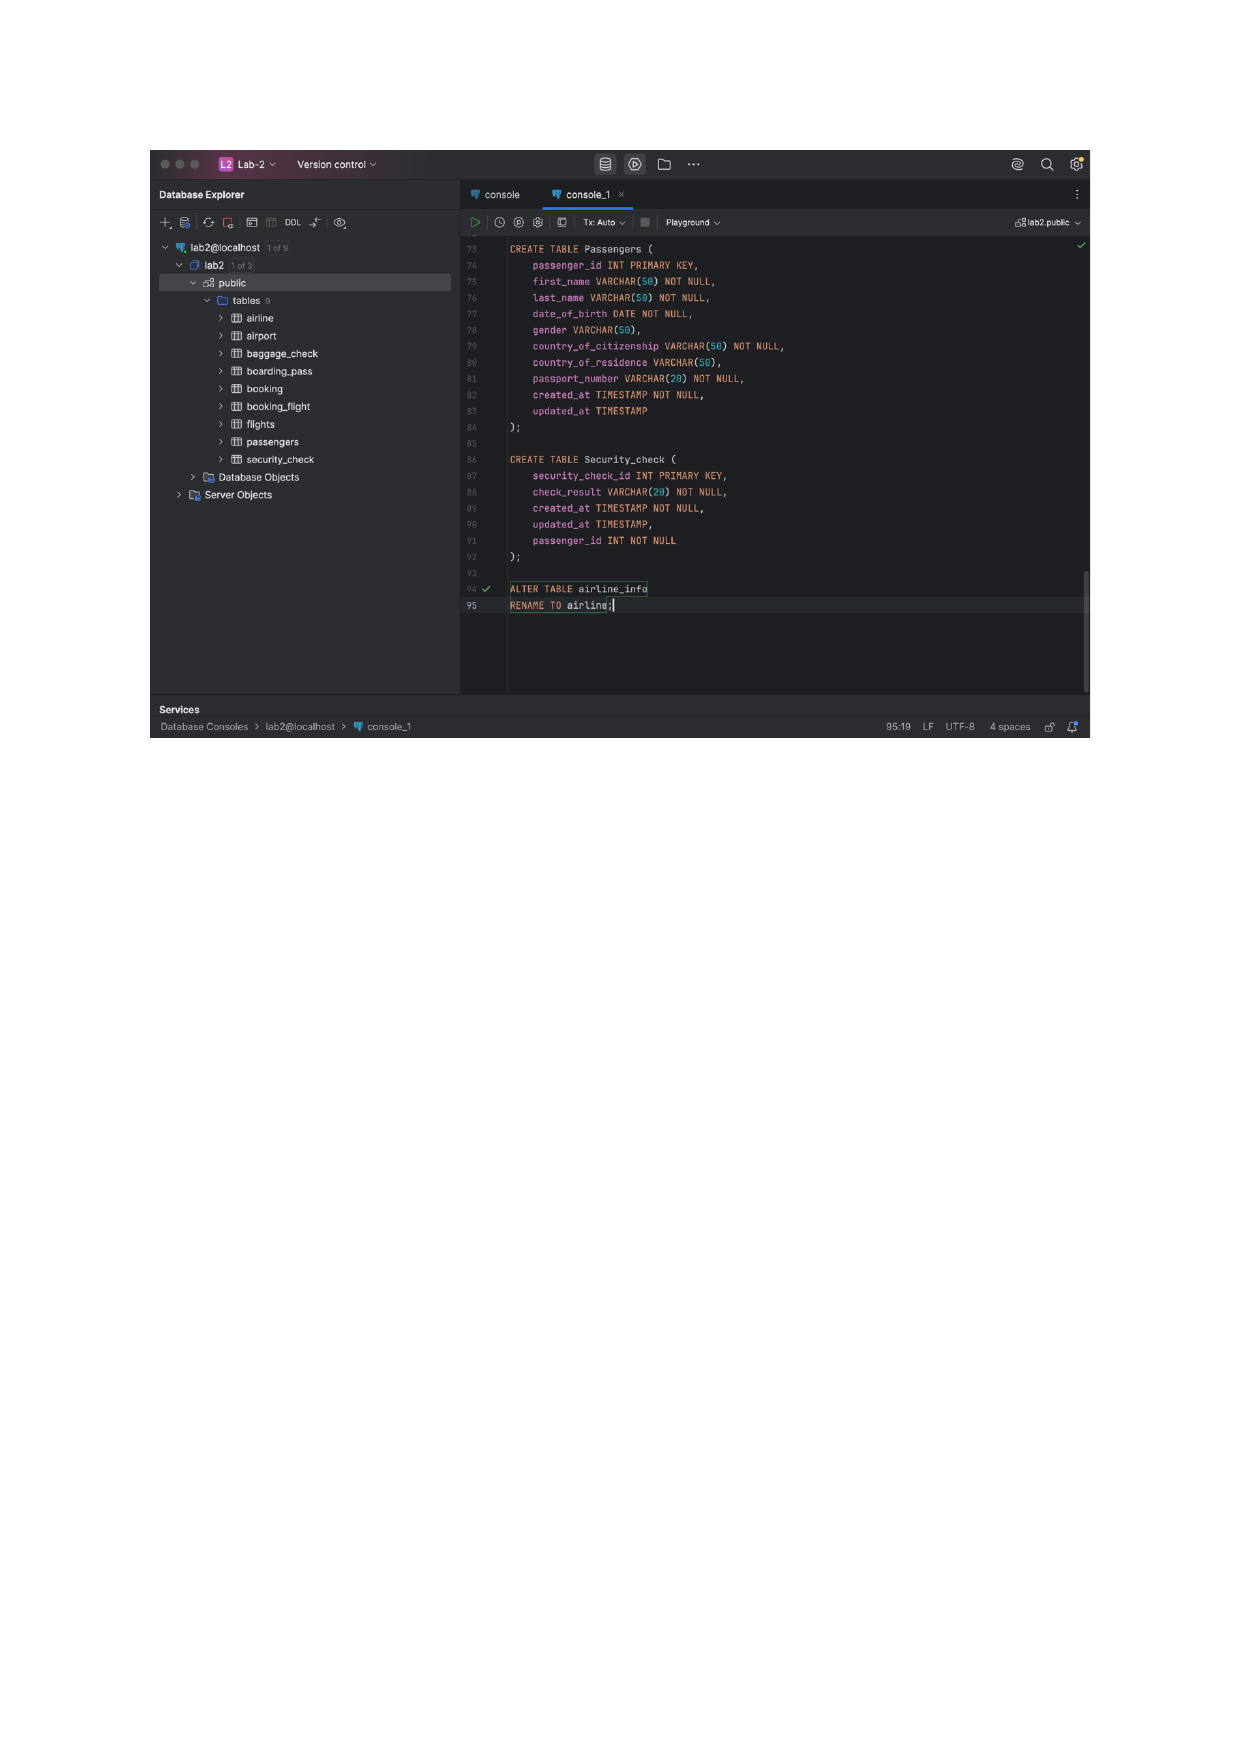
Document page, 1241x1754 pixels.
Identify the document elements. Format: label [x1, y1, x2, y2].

picture [150, 150, 1091, 738]
